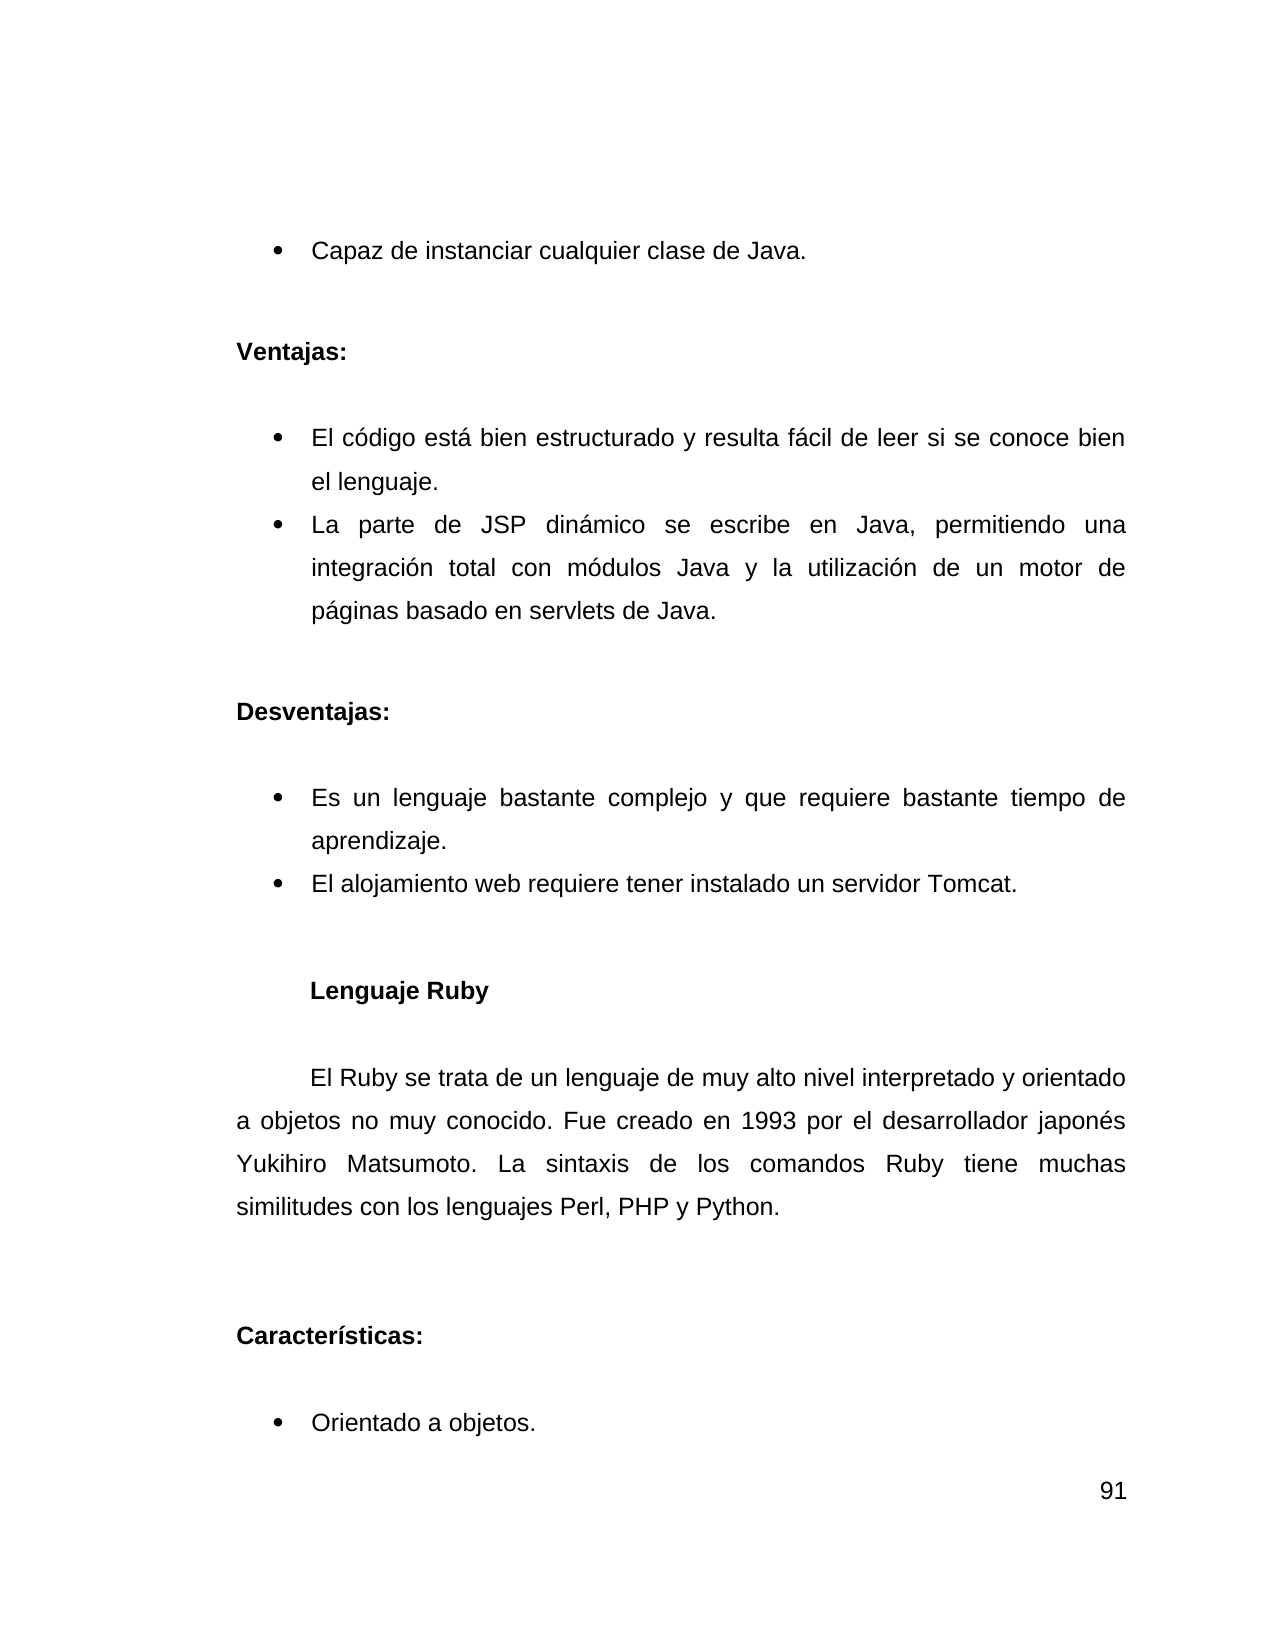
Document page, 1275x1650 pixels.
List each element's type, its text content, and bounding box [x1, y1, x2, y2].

list Orientado a objetos. [274, 1408, 1127, 1436]
list La parte de JSP dinámico se escribe en Java, permitiendo una integración total con módulos Java y la utilización de un motor de páginas basado en servlets de Java. [274, 509, 1127, 625]
text Lenguaje Ruby [236, 976, 1127, 1005]
text Ventajas: [236, 337, 1127, 366]
list Capaz de instanciar cualquier clase de Java. [274, 236, 1127, 265]
text Características: [236, 1321, 1127, 1350]
list Es un lenguaje bastante complejo y que requiere bastante tiempo de aprendizaje. [274, 783, 1127, 855]
list El alojamiento web requiere tener instalado un servidor Tomcat. [274, 869, 1127, 898]
text Desventajas: [236, 697, 1127, 725]
text El Ruby se trata de un lenguaje de muy alto nivel interpretado y orientado a objetos no muy conocido. Fue creado en 1993 por el desarrollador japonés Yukihiro Matsumoto. La sintaxis de los comandos Ruby tiene muchas similitudes con los lenguajes Perl, PHP y Python. [236, 1063, 1127, 1221]
list El código está bien estructurado y resulta fácil de leer si se conoce bien el lenguaje. [274, 423, 1127, 495]
